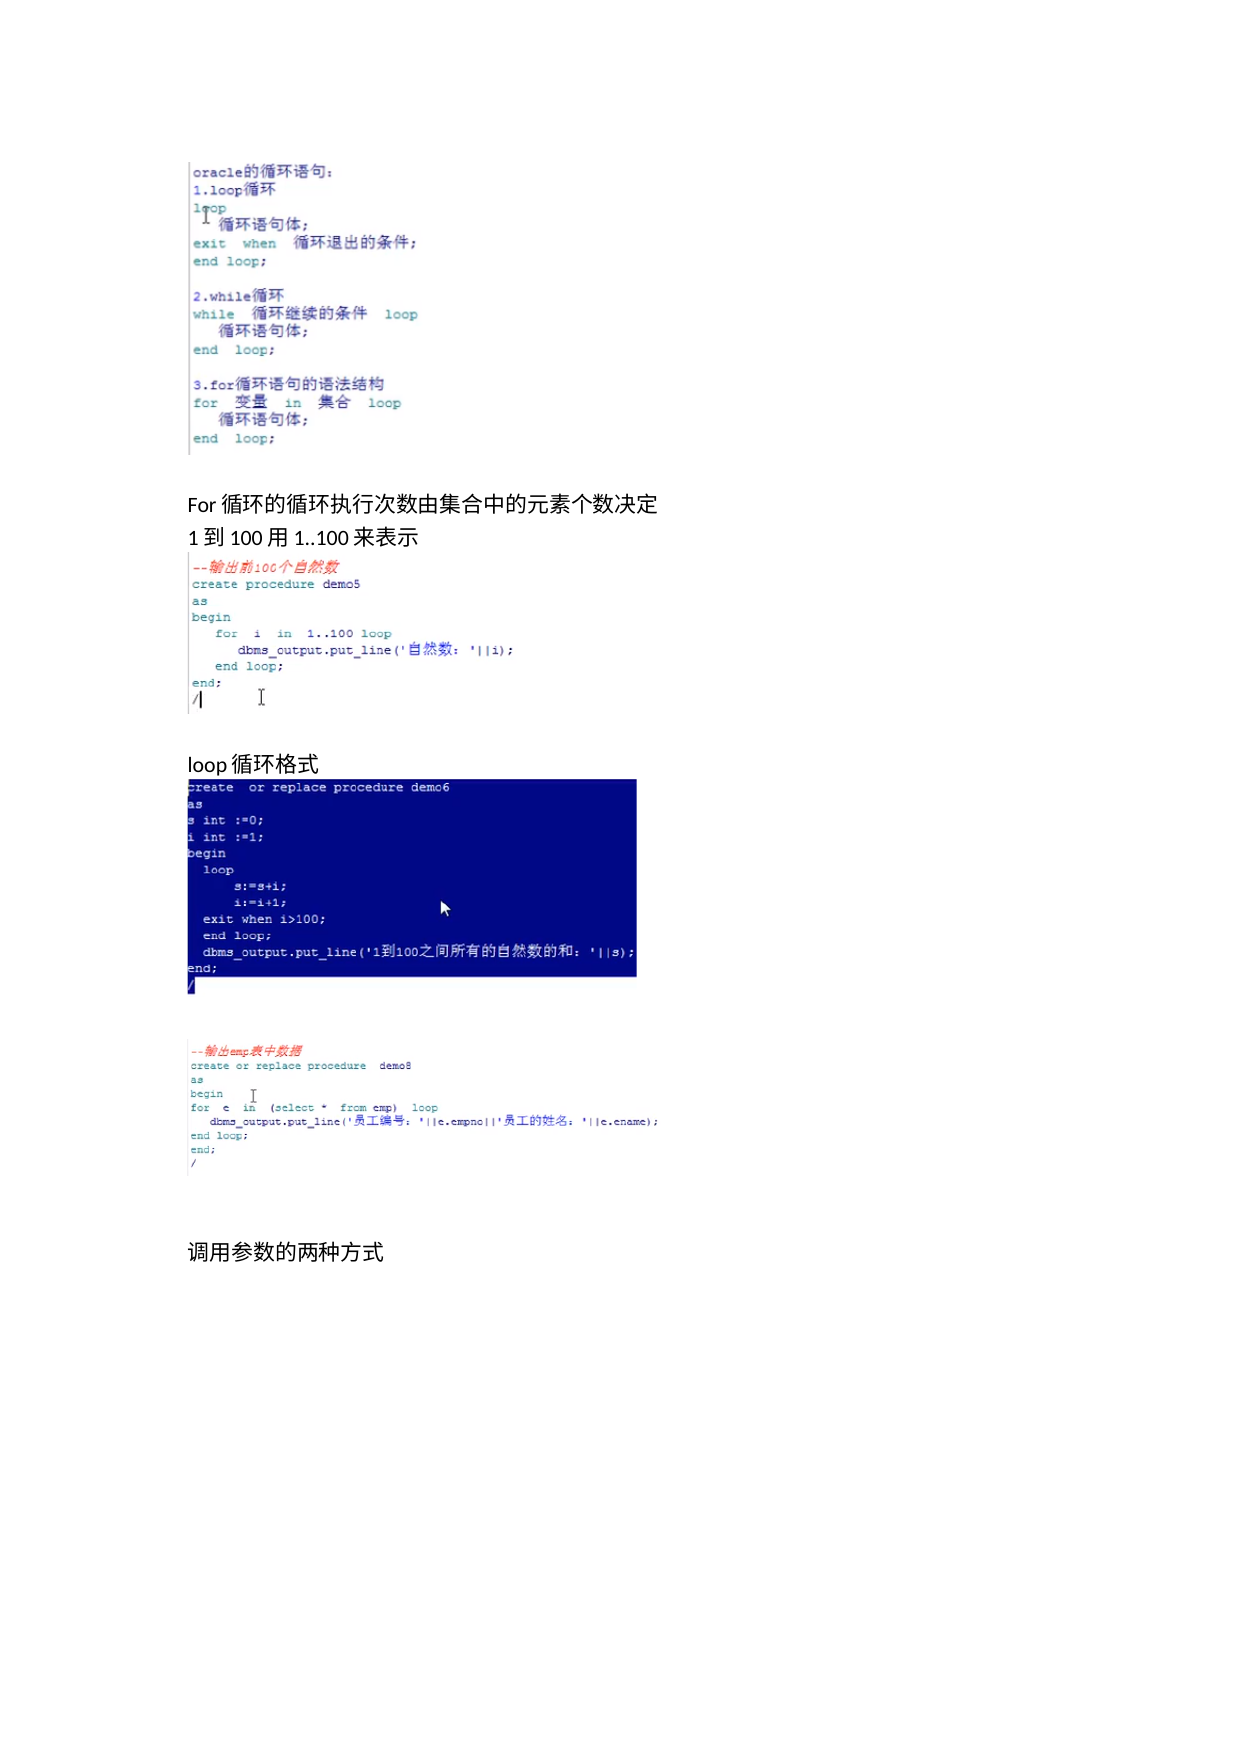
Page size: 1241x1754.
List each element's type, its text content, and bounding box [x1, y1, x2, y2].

text For循环的循环执行次数由集合中的元素个数决定 [187, 487, 1053, 519]
text 1到100用1..100来表示 [187, 519, 1053, 552]
text 调用参数的两种方式 [187, 1234, 1053, 1267]
picture [187, 1039, 661, 1176]
picture [187, 779, 637, 997]
picture [187, 552, 523, 714]
picture [187, 162, 439, 455]
text loop循环格式 [187, 747, 1053, 779]
